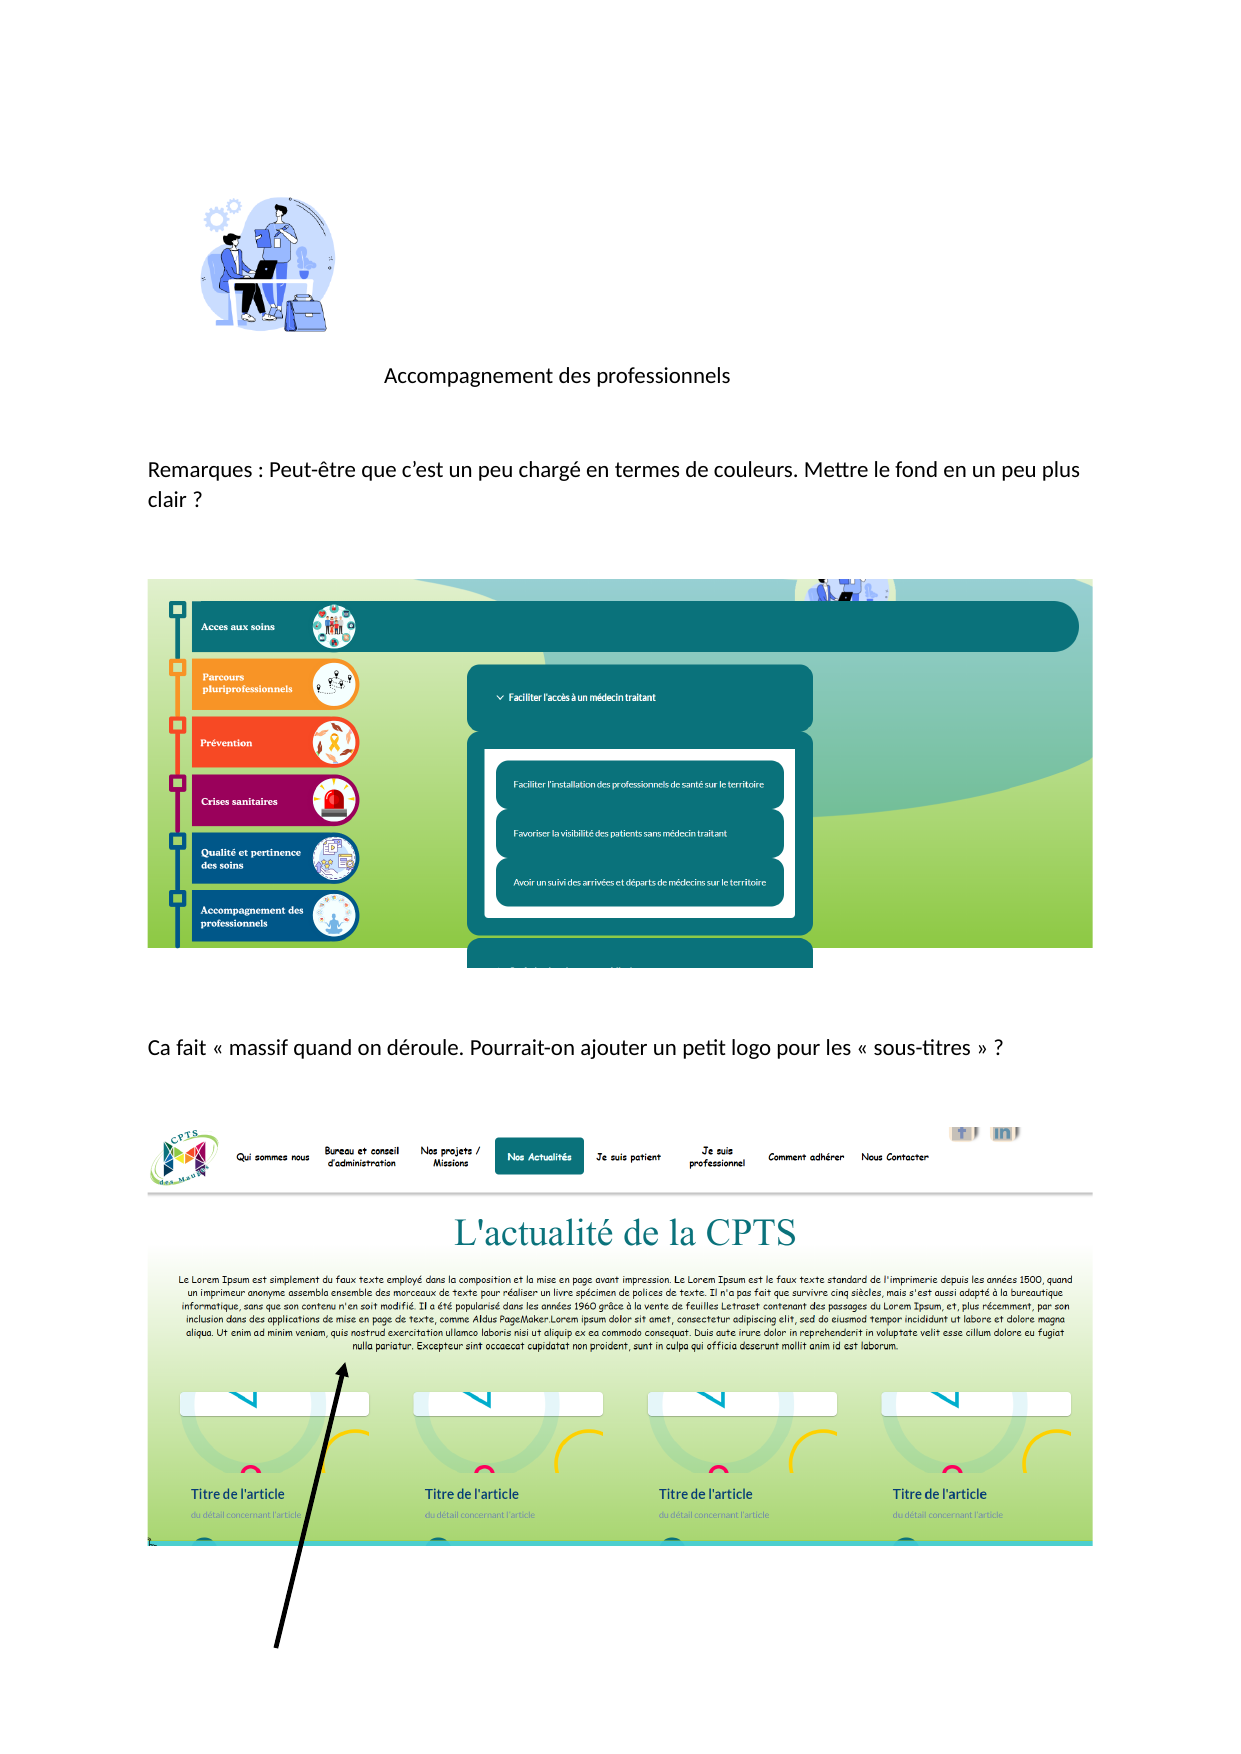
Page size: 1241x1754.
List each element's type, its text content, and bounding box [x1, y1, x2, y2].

picture [147, 1127, 1093, 1546]
text Ca fait « massif quand on déroule. Pourrait-on ajouter un petit logo pour les « sous-titres » ? [148, 1033, 1093, 1061]
text Remarques : Peut-être que c’est un peu chargé en termes de couleurs. Mettre le fond en un peu plus clair ? [148, 455, 1093, 513]
text Accompagnement des professionnels [148, 148, 1093, 389]
picture [147, 147, 384, 384]
picture [147, 579, 1093, 968]
